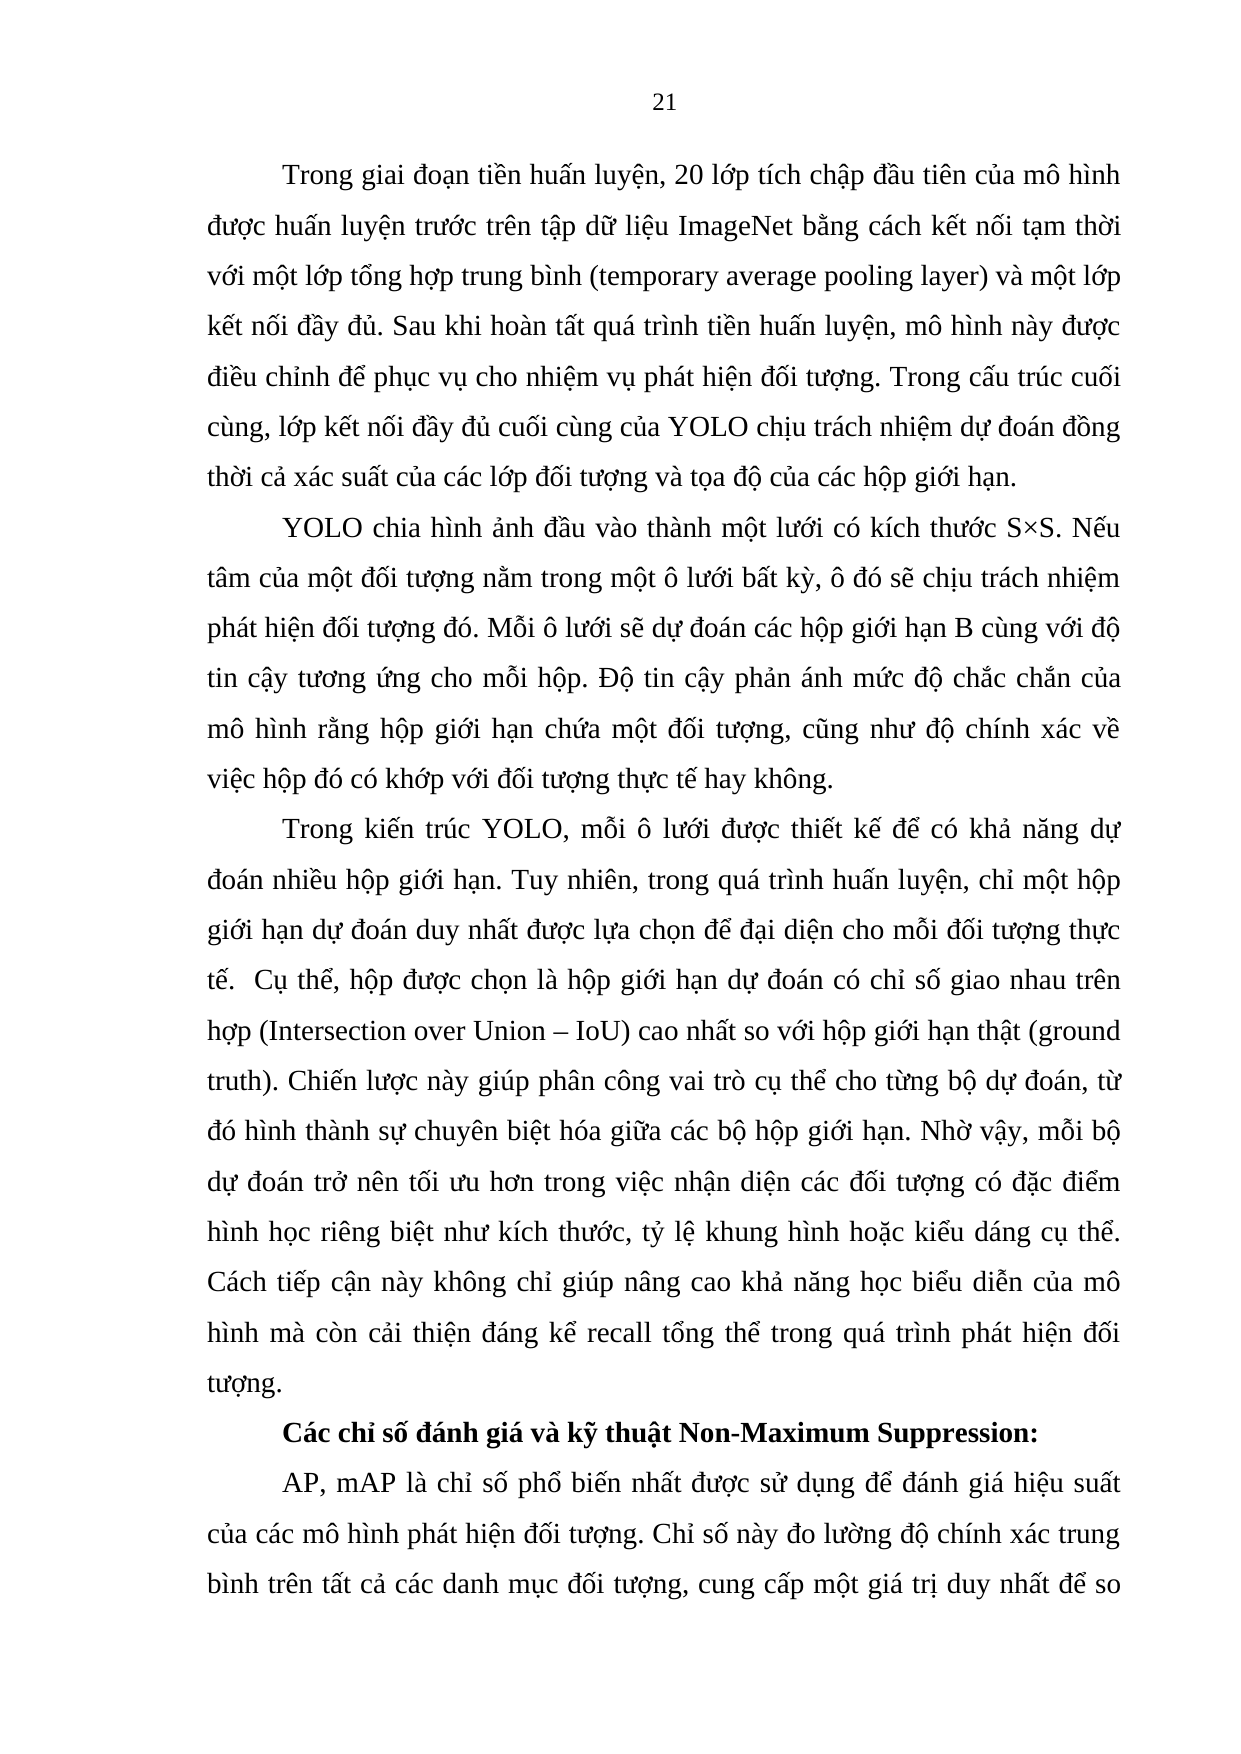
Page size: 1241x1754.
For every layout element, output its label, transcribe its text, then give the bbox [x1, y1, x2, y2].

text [207, 1466, 1122, 1600]
text YOLO chia hình ảnh đầu vào thành một lưới có kích thước S×S. Nếu tâm của một đối tượng nằm trong một ô lưới bất kỳ, ô đó sẽ chịu trách nhiệm phát hiện đối tượng đó. Mỗi ô lưới sẽ dự đoán các hộp giới hạn B cùng với độ tin cậy tương ứng cho mỗi hộp. Độ tin cậy phản ánh mức độ chắc chắn của mô hình rằng hộp giới hạn chứa một đối tượng, cũng như độ chính xác về việc hộp đó có khớp với đối tượng thực tế hay không. [207, 510, 1122, 795]
text Trong giai đoạn tiền huấn luyện, 20 lớp tích chập đầu tiên của mô hình được huấn luyện trước trên tập dữ liệu ImageNet bằng cách kết nối tạm thời với một lớp tổng hợp trung bình (temporary average pooling layer) và một lớp kết nối đầy đủ. Sau khi hoàn tất quá trình tiền huấn luyện, mô hình này được điều chỉnh để phục vụ cho nhiệm vụ phát hiện đối tượng. Trong cấu trúc cuối cùng, lớp kết nối đầy đủ cuối cùng của YOLO chịu trách nhiệm dự đoán đồng thời cả xác suất của các lớp đối tượng và tọa độ của các hộp giới hạn. [207, 157, 1122, 493]
text Trong kiến trúc YOLO, mỗi ô lưới được thiết kế để có khả năng dự đoán nhiều hộp giới hạn. Tuy nhiên, trong quá trình huấn luyện, chỉ một hộp giới hạn dự đoán duy nhất được lựa chọn để đại diện cho mỗi đối tượng thực tế. Cụ thể, hộp được chọn là hộp giới hạn dự đoán có chỉ số giao nhau trên hợp (Intersection over Union – IoU) cao nhất so với hộp giới hạn thật (ground truth). Chiến lược này giúp phân công vai trò cụ thể cho từng bộ dự đoán, từ đó hình thành sự chuyên biệt hóa giữa các bộ hộp giới hạn. Nhờ vậy, mỗi bộ dự đoán trở nên tối ưu hơn trong việc nhận diện các đối tượng có đặc điểm hình học riêng biệt như kích thước, tỷ lệ khung hình hoặc kiểu dáng cụ thể. Cách tiếp cận này không chỉ giúp nâng cao khả năng học biểu diễn của mô hình mà còn cải thiện đáng kể recall tổng thể trong quá trình phát hiện đối tượng. [207, 812, 1122, 1398]
text Các chỉ số đánh giá và kỹ thuật Non-Maximum Suppression: [207, 1415, 1122, 1449]
